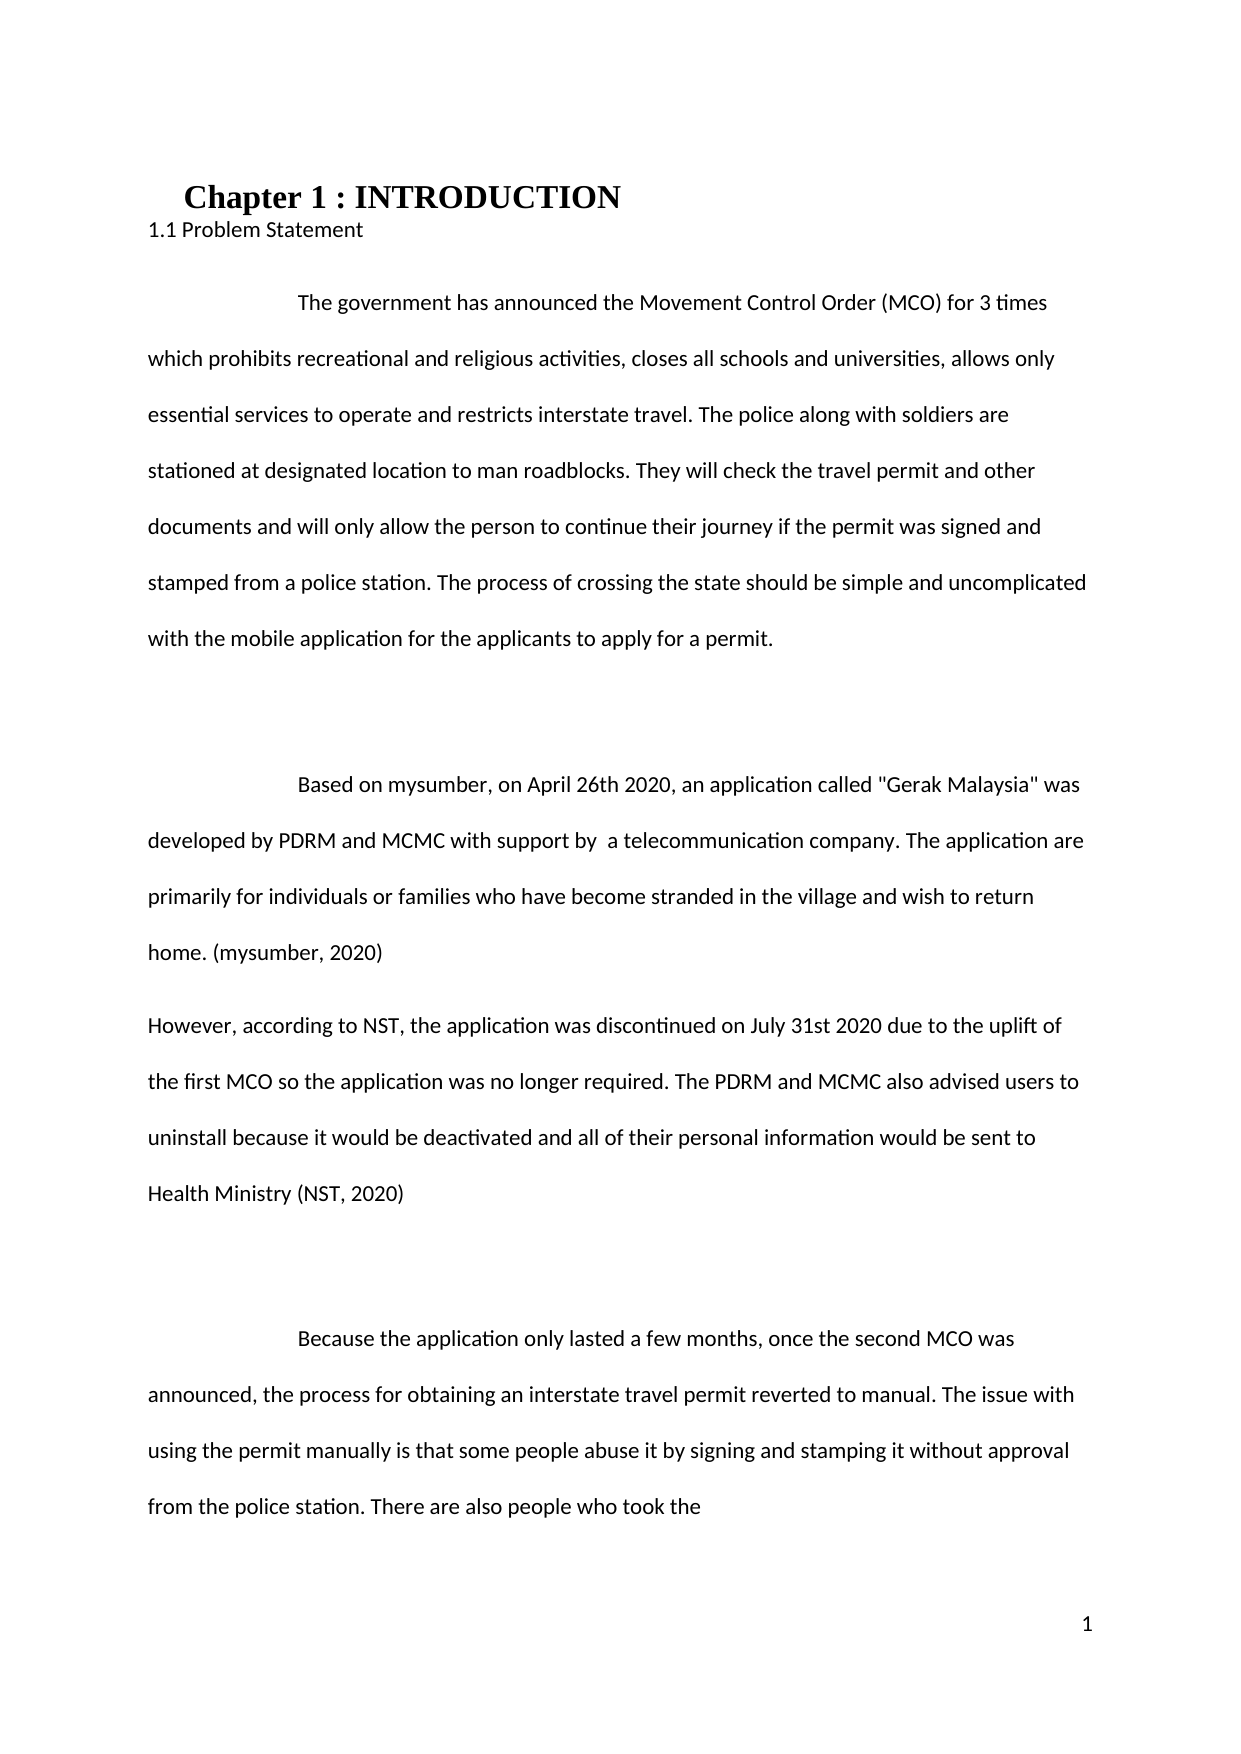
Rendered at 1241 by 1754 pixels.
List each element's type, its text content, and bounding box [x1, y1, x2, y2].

text 1.1 Problem Statement [148, 216, 1092, 243]
text Based on mysumber, on April 26th 2020, an application called "Gerak Malaysia" was developed by PDRM and MCMC with support by a telecommunication company. The application are primarily for individuals or families who have become stranded in the village and wish to return home. (mysumber, 2020) [148, 770, 1092, 966]
text Because the application only lasted a few months, once the second MCO was announced, the process for obtaining an interstate travel permit reverted to manual. The issue with using the permit manually is that some people abuse it by signing and stamping it without approval from the police station. There are also people who took the [148, 1324, 1092, 1520]
subtitle Chapter 1 : INTRODUCTION [183, 177, 1092, 216]
text However, according to NST, the application was discontinued on July 31st 2020 due to the uplift of the first MCO so the application was no longer required. The PDRM and MCMC also advised users to uninstall because it would be deactivated and all of their personal information would be sent to Health Ministry (NST, 2020) [148, 1011, 1092, 1207]
text The government has announced the Movement Control Order (MCO) for 3 times which prohibits recreational and religious activities, closes all schools and universities, allows only essential services to operate and restricts interstate travel. The police along with soldiers are stationed at designated location to man roadblocks. They will check the travel permit and other documents and will only allow the person to continue their journey if the permit was signed and stamped from a police station. The process of crossing the state should be simple and uncomplicated with the mobile application for the applicants to apply for a permit. [148, 288, 1092, 652]
